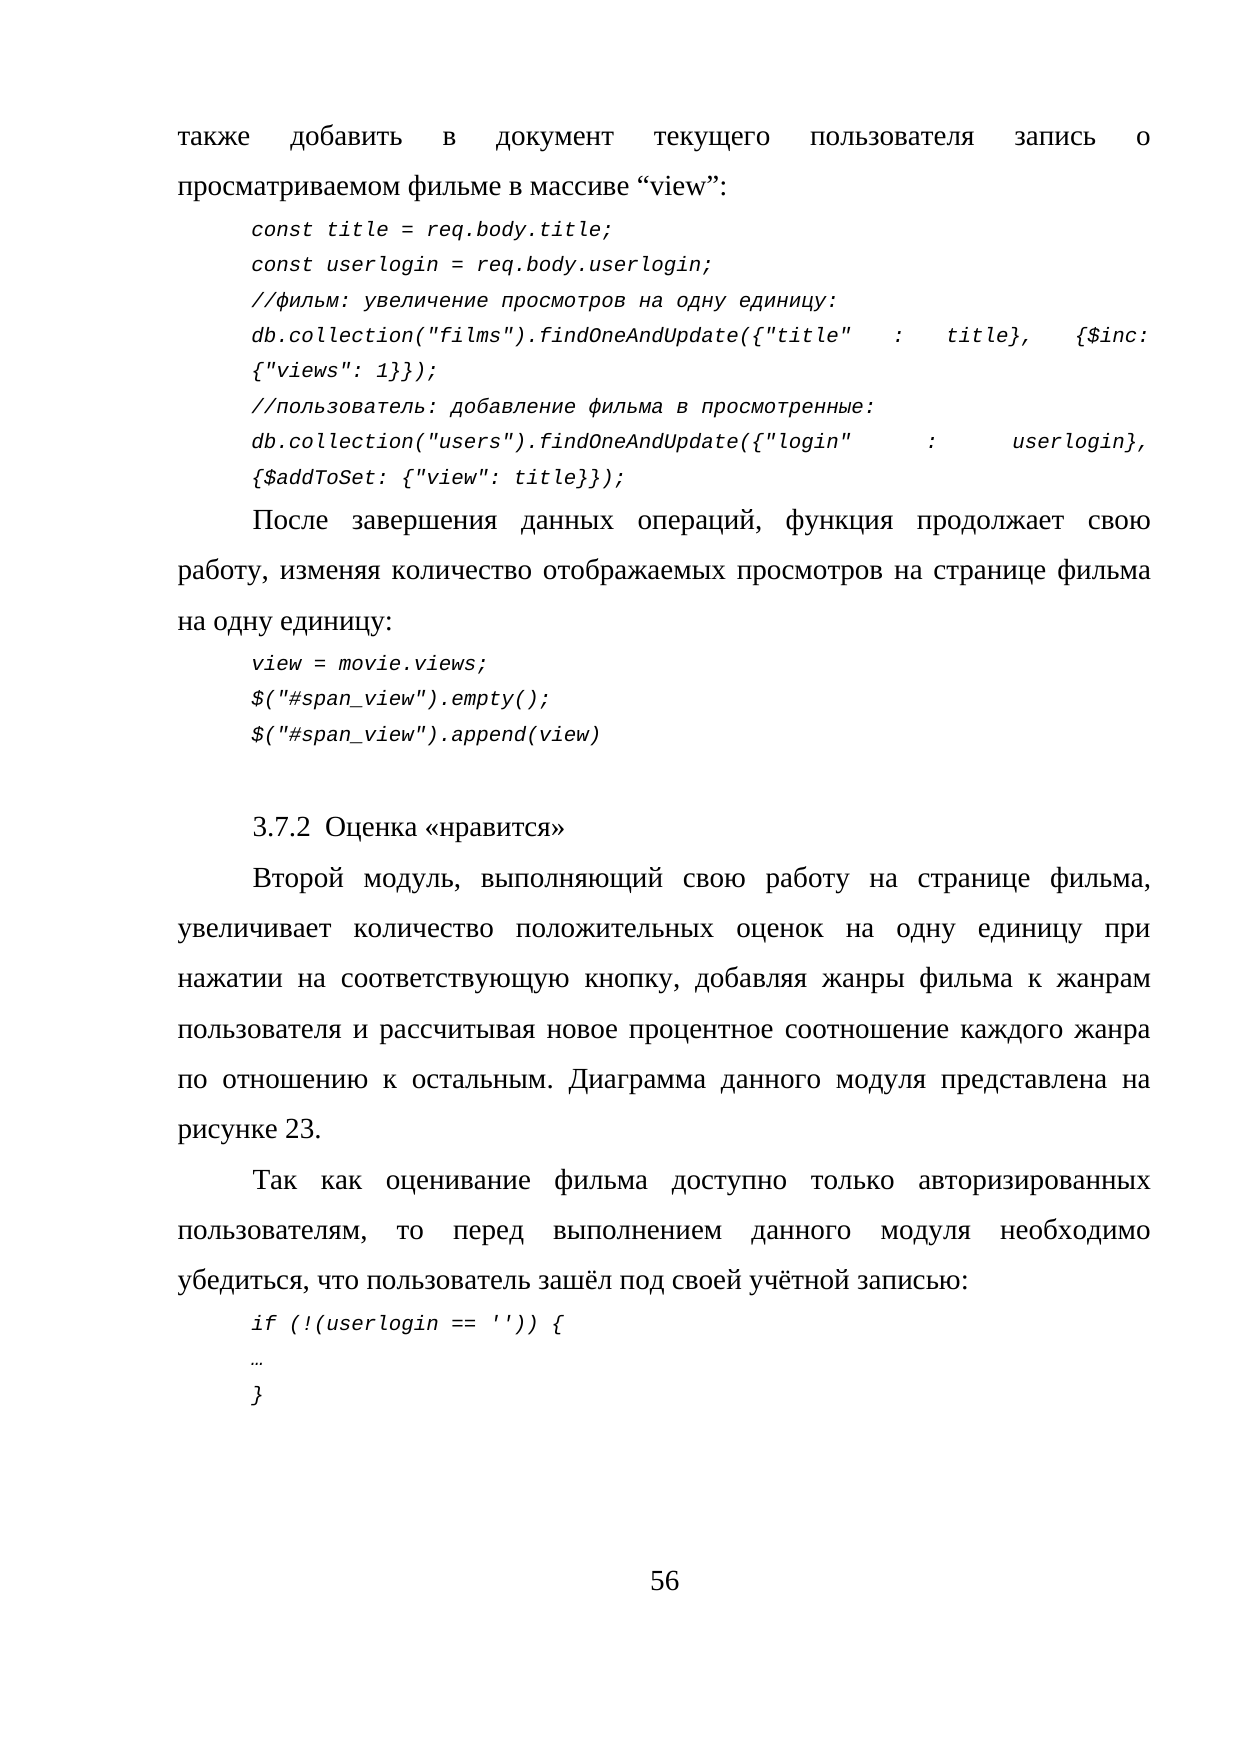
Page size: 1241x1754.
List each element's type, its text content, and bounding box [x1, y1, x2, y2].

text $("#span_view").append(view) [251, 724, 1152, 747]
text Второй модуль, выполняющий свою работу на странице фильма, увеличивает количество положительных оценок на одну единицу при нажатии на соответствующую кнопку, добавляя жанры фильма к жанрам пользователя и рассчитывая новое процентное соотношение каждого жанра по отношению к остальным. Диаграмма данного модуля представлена на рисунке 23. [177, 860, 1152, 1145]
text const userlogin = req.body.userlogin; [251, 254, 1152, 278]
text view = movie.views; [251, 653, 1152, 677]
text db.collection("films").findOneAndUpdate({"title" : title}, {$inc: {"views": 1}}); [251, 325, 1152, 384]
text if (!(userlogin == '')) { [251, 1313, 1152, 1336]
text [177, 118, 1152, 202]
text //фильм: увеличение просмотров на одну единицу: [251, 289, 1152, 313]
text } [251, 1383, 1152, 1407]
subtitle Оценка «нравится» [177, 809, 1152, 843]
text … [251, 1348, 1152, 1372]
text const title = req.body.title; [251, 219, 1152, 242]
text После завершения данных операций, функция продолжает свою работу, изменяя количество отображаемых просмотров на странице фильма на одну единицу: [177, 502, 1152, 636]
text //пользователь: добавление фильма в просмотренные: [251, 396, 1152, 419]
text Так как оценивание фильма доступно только авторизированных пользователям, то перед выполнением данного модуля необходимо убедиться, что пользователь зашёл под своей учётной записью: [177, 1162, 1152, 1296]
text $("#span_view").empty(); [251, 688, 1152, 712]
text db.collection("users").findOneAndUpdate({"login" : userlogin}, {$addToSet: {"view": title}}); [251, 431, 1152, 490]
